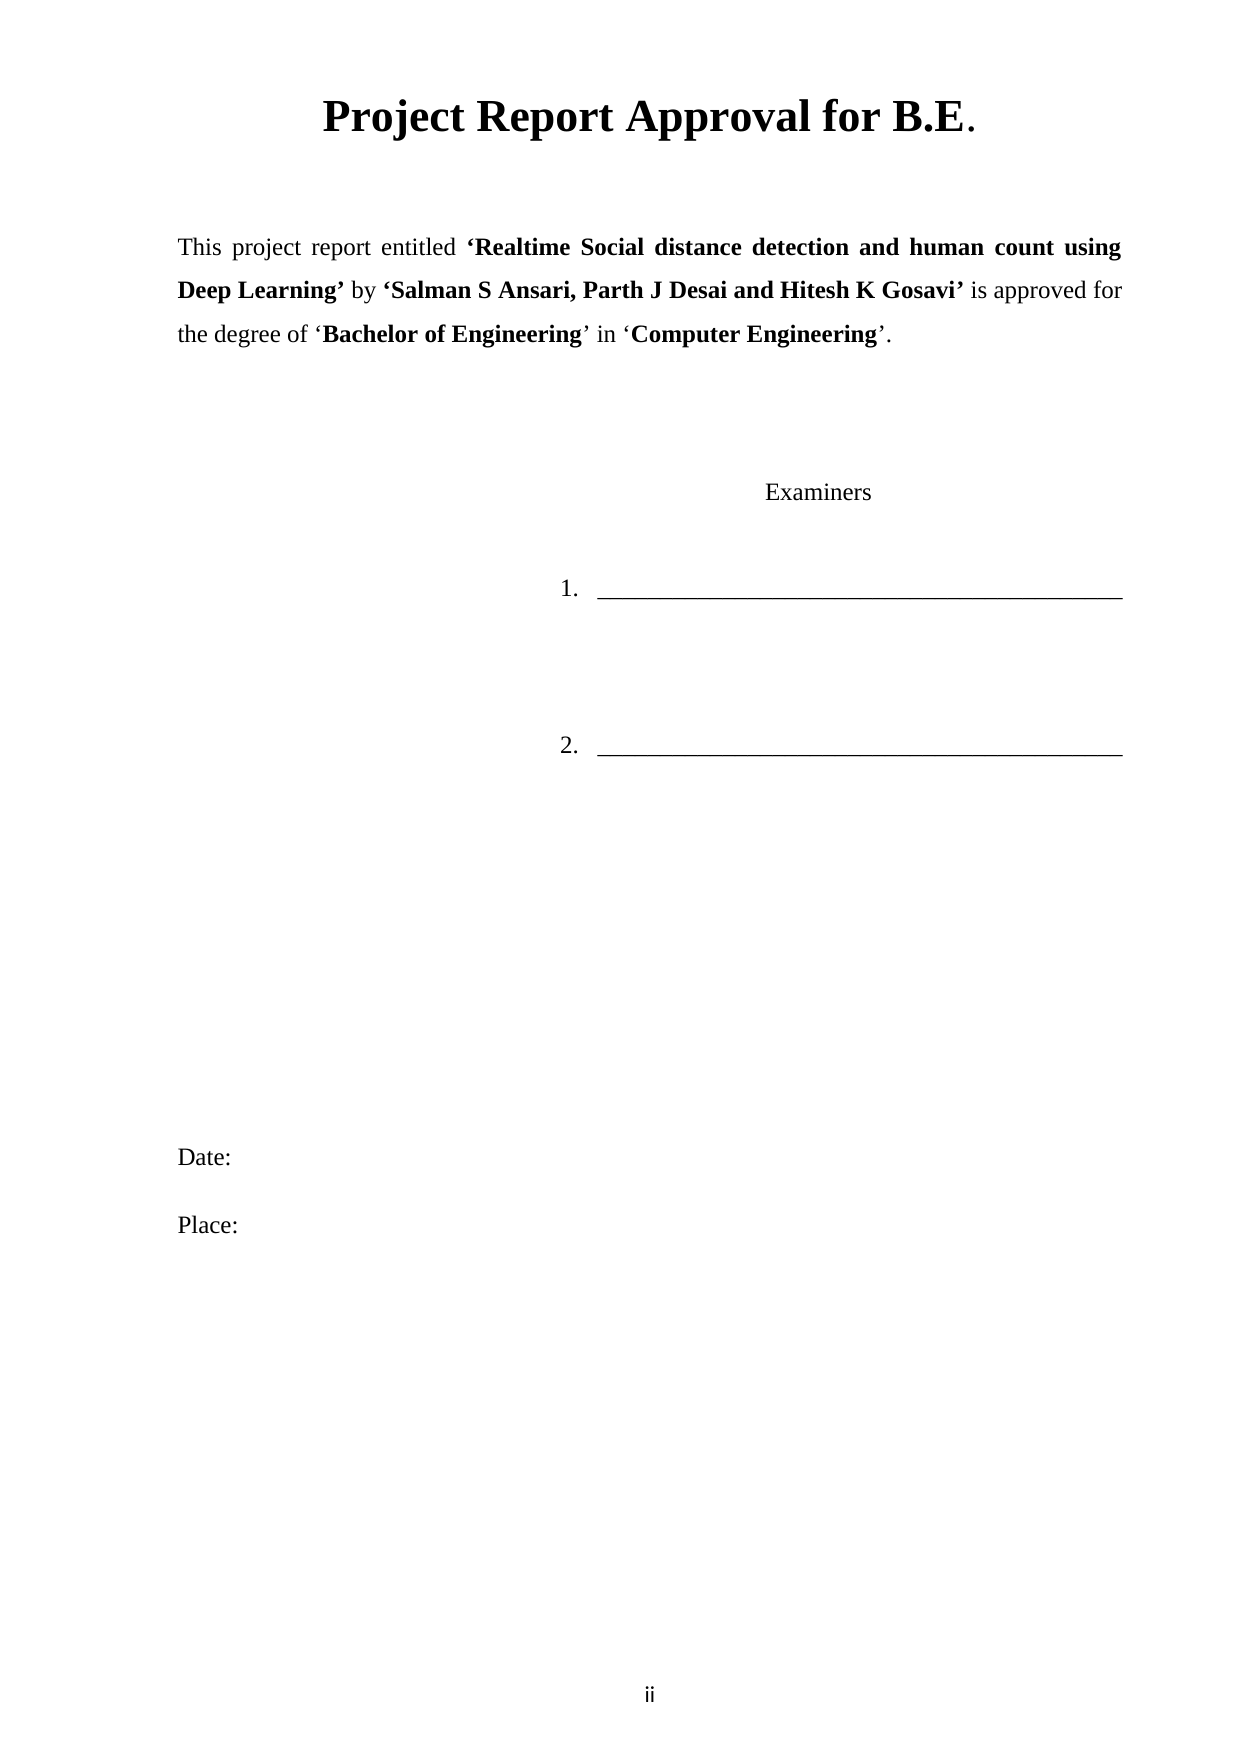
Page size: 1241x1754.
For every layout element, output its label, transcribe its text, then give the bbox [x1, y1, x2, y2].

text Project Report Approval for B.E. [177, 89, 1122, 141]
text Place: [177, 1210, 1122, 1239]
text Date: [177, 1142, 1122, 1171]
text Examiners [702, 477, 1122, 506]
list __________________________________________ [552, 573, 1122, 602]
text This project report entitled ‘Realtime Social distance detection and human count using Deep Learning’ by ‘Salman S Ansari, Parth J Desai and Hitesh K Gosavi’ is approved for the degree of ‘Bachelor of Engineering’ in ‘Computer Engineering’. [177, 232, 1122, 347]
list __________________________________________ [552, 730, 1122, 759]
